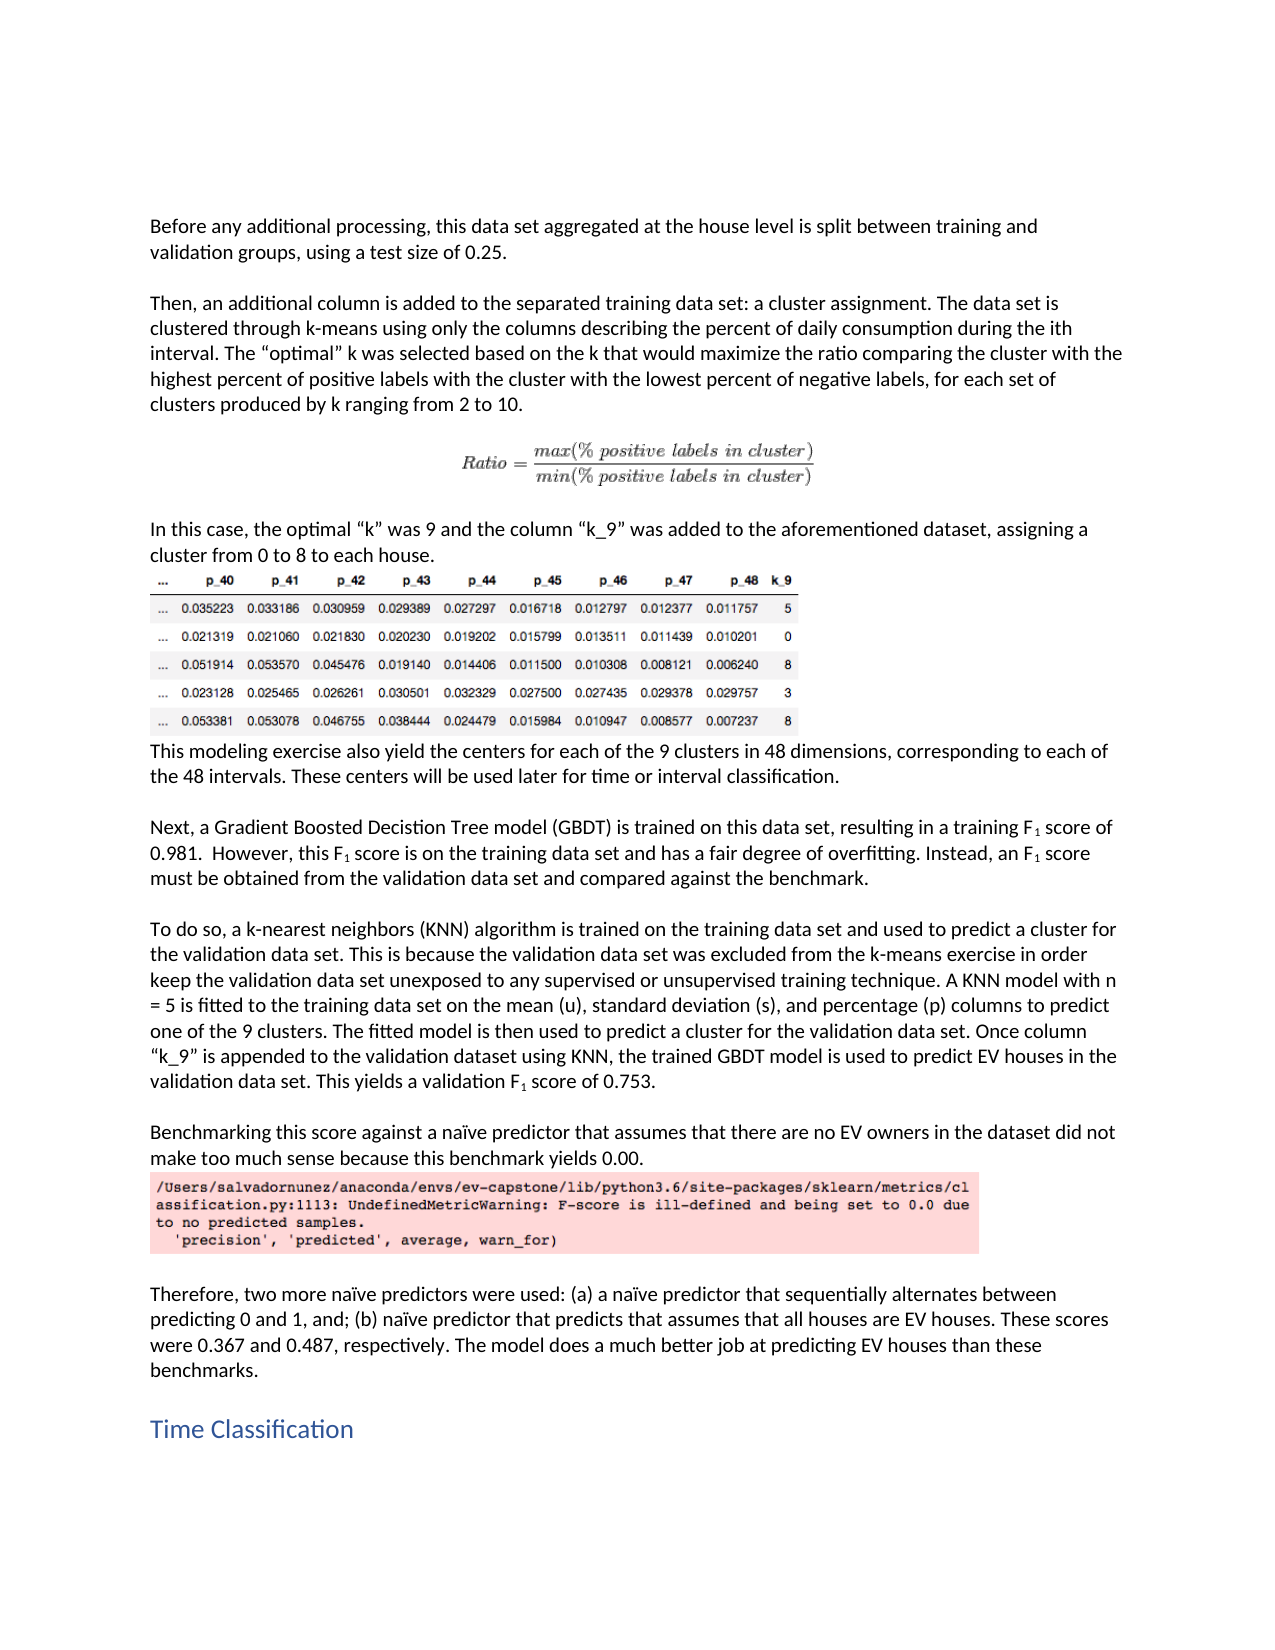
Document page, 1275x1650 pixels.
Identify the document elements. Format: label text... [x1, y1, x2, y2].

text Next, a Gradient Boosted Decistion Tree model (GBDT) is trained on this data set, resulting in a training F1 score of 0.981. However, this F1 score is on the training data set and has a fair degree of overfitting. Instead, an F1 score must be obtained from the validation data set and compared against the benchmark. [150, 814, 1125, 891]
picture [150, 1170, 980, 1256]
text Benchmarking this score against a naïve predictor that assumes that there are no EV owners in the dataset did not make too much sense because this benchmark yields 0.00. [150, 1119, 1125, 1170]
text Therefore, two more naïve predictors were used: (a) a naïve predictor that sequentially alternates between predicting 0 and 1, and; (b) naïve predictor that predicts that assumes that all houses are EV houses. These scores were 0.367 and 0.487, respectively. The model does a much better job at predicting EV houses than these benchmarks. [150, 1281, 1125, 1383]
picture [461, 442, 814, 486]
text This modeling exercise also yield the centers for each of the 9 clusters in 48 dimensions, corresponding to each of the 48 intervals. These centers will be used later for time or interval classification. [150, 738, 1125, 789]
text Before any additional processing, this data set aggregated at the house level is split between training and validation groups, using a test size of 0.25. [150, 213, 1125, 264]
text Then, an additional column is added to the separated training data set: a cluster assignment. The data set is clustered through k-means using only the columns describing the percent of daily consumption during the ith interval. The “optimal” k was selected based on the k that would maximize the ratio comparing the cluster with the highest percent of positive labels with the cluster with the lowest percent of negative labels, for each set of clusters produced by k ranging from 2 to 10. [150, 290, 1125, 417]
picture [150, 567, 815, 739]
text In this case, the optimal “k” was 9 and the column “k_9” was added to the aforementioned dataset, assigning a cluster from 0 to 8 to each house. [150, 517, 1125, 567]
text To do so, a k-nearest neighbors (KNN) algorithm is trained on the training data set and used to predict a cluster for the validation data set. This is because the validation data set was excluded from the k-means exercise in order keep the validation data set unexposed to any supervised or unsupervised training technique. A KNN model with n = 5 is fitted to the training data set on the mean (u), standard deviation (s), and percentage (p) columns to predict one of the 9 clusters. The fitted model is then used to predict a cluster for the validation data set. Once column “k_9” is appended to the validation dataset using KNN, the trained GBDT model is used to predict EV houses in the validation data set. This yields a validation F1 score of 0.753. [150, 916, 1125, 1094]
subtitle Time Classification [150, 1412, 1125, 1445]
